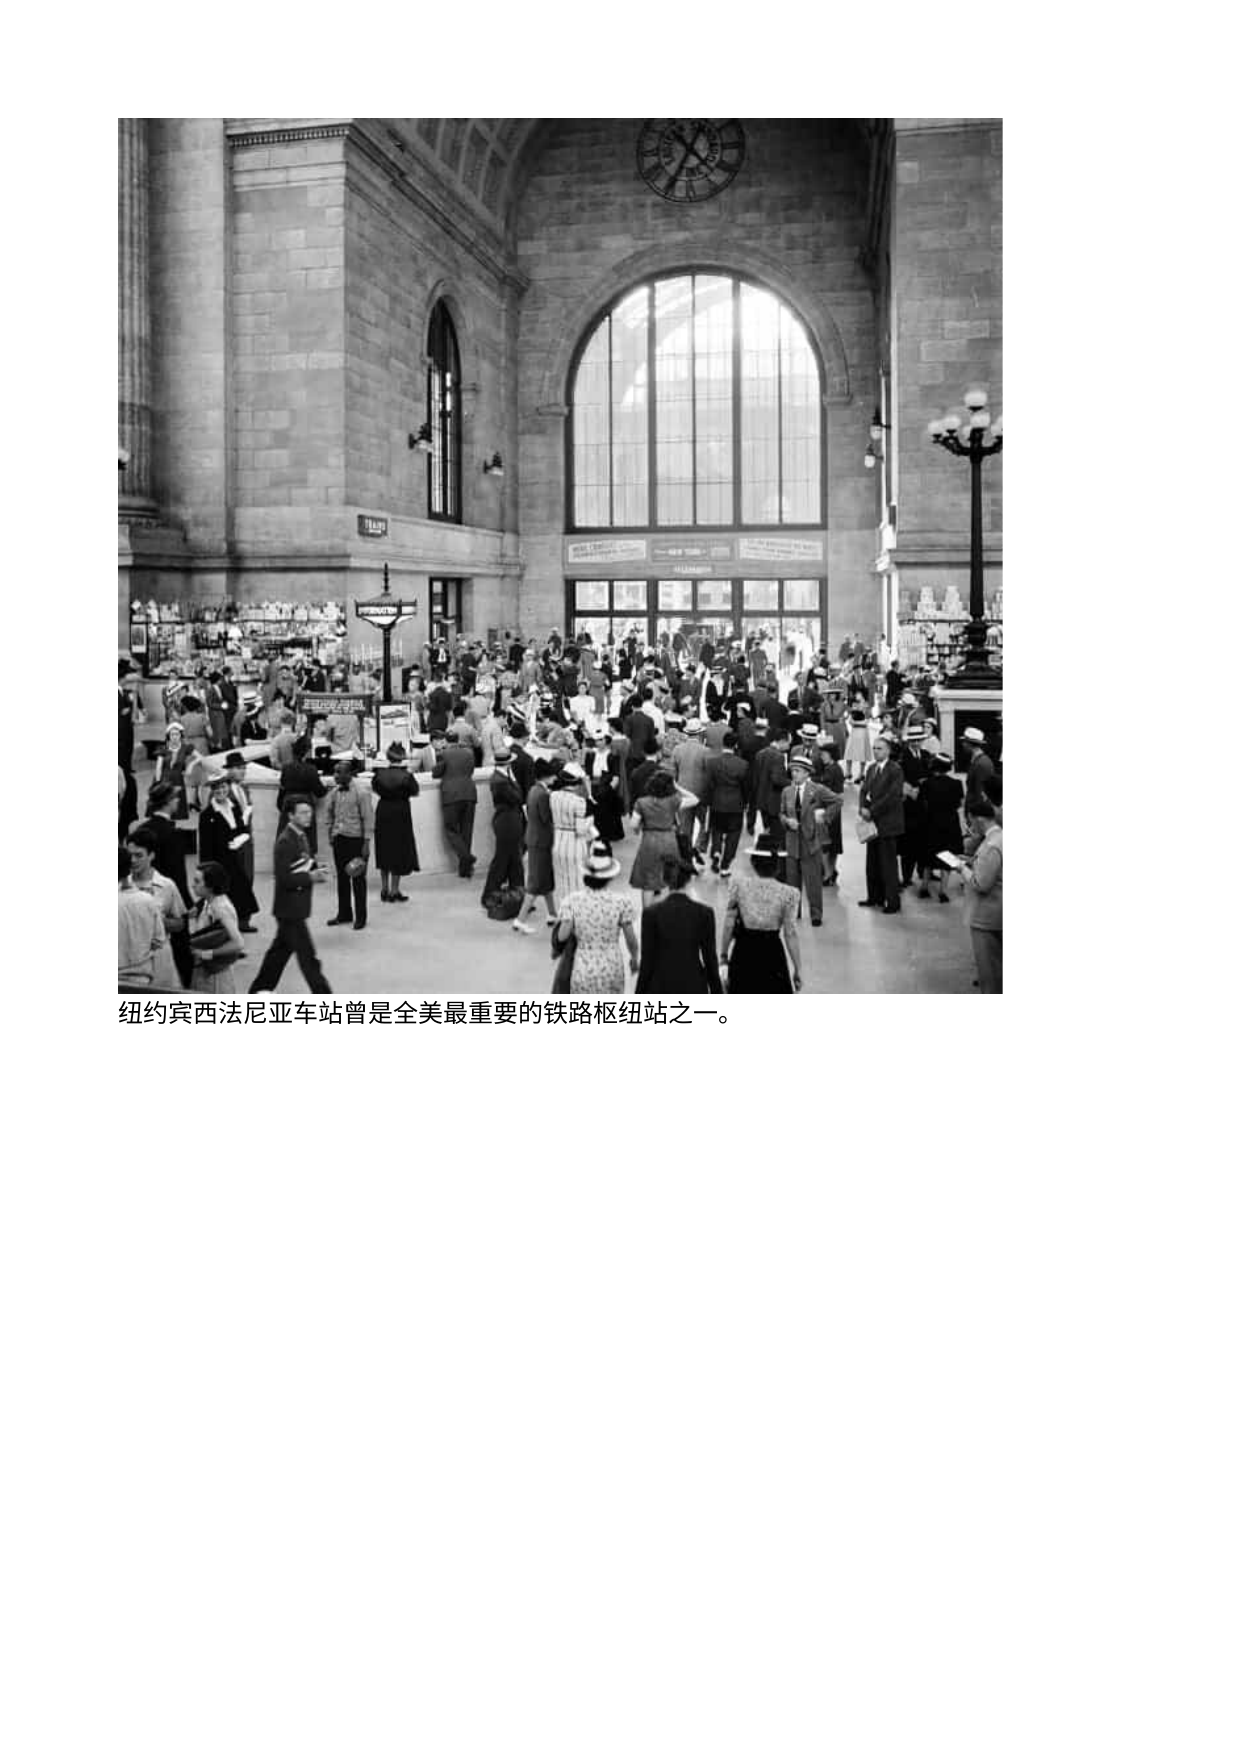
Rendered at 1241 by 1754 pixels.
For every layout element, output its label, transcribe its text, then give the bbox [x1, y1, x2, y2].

text 纽约宾西法尼亚车站曾是全美最重要的铁路枢纽站之一。 [118, 993, 1122, 1030]
picture [118, 118, 1003, 994]
